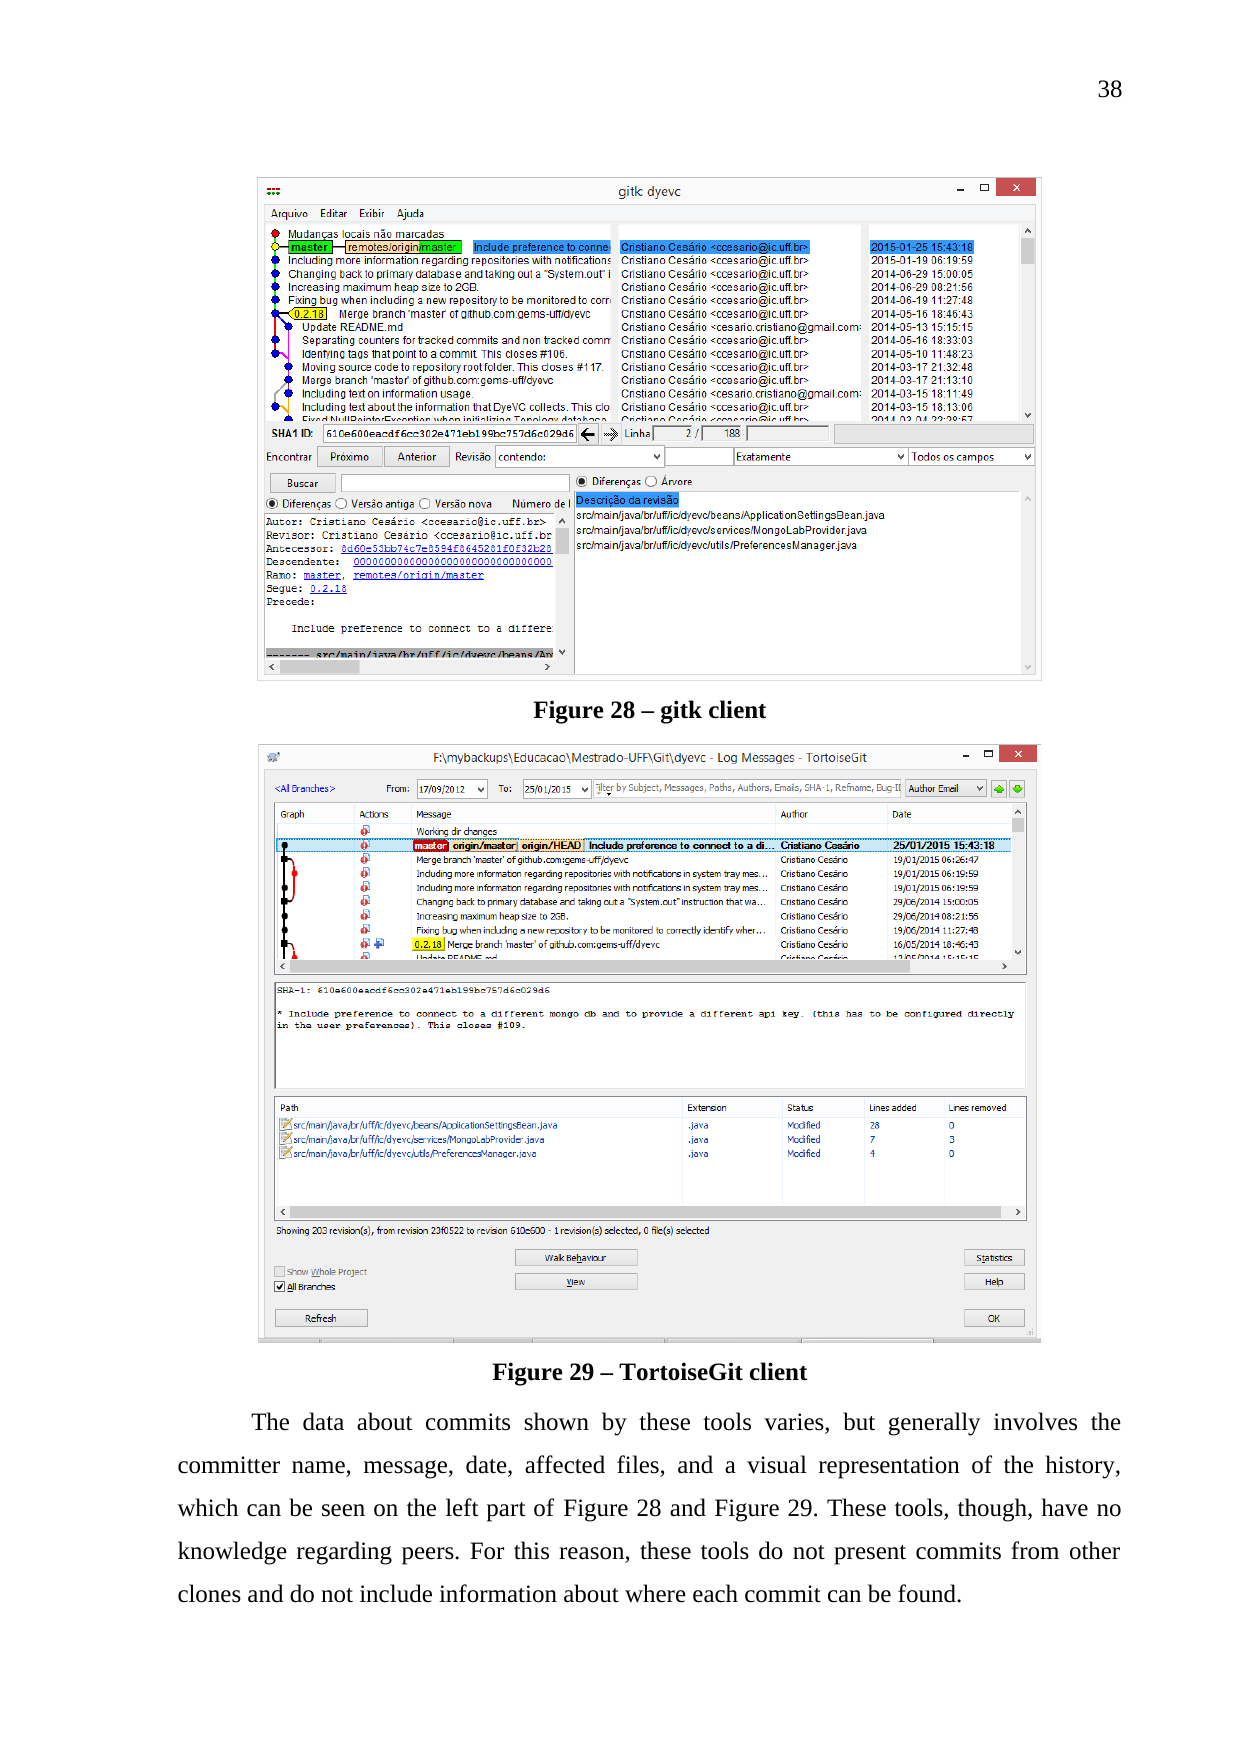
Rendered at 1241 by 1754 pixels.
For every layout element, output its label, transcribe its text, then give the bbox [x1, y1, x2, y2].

picture [258, 744, 1042, 1343]
picture [257, 177, 1042, 681]
text Figure 28 – gitk client [177, 695, 1122, 723]
text Figure 29 – TortoiseGit client [177, 1357, 1122, 1386]
text The data about commits shown by these tools varies, but generally involves the committer name, message, date, affected files, and a visual representation of the history, which can be seen on the left part of Figure 28 and Figure 29. These tools, though, have no knowledge regarding peers. For this reason, these tools do not present commits from other clones and do not include information about where each commit can be found. [177, 1407, 1122, 1608]
